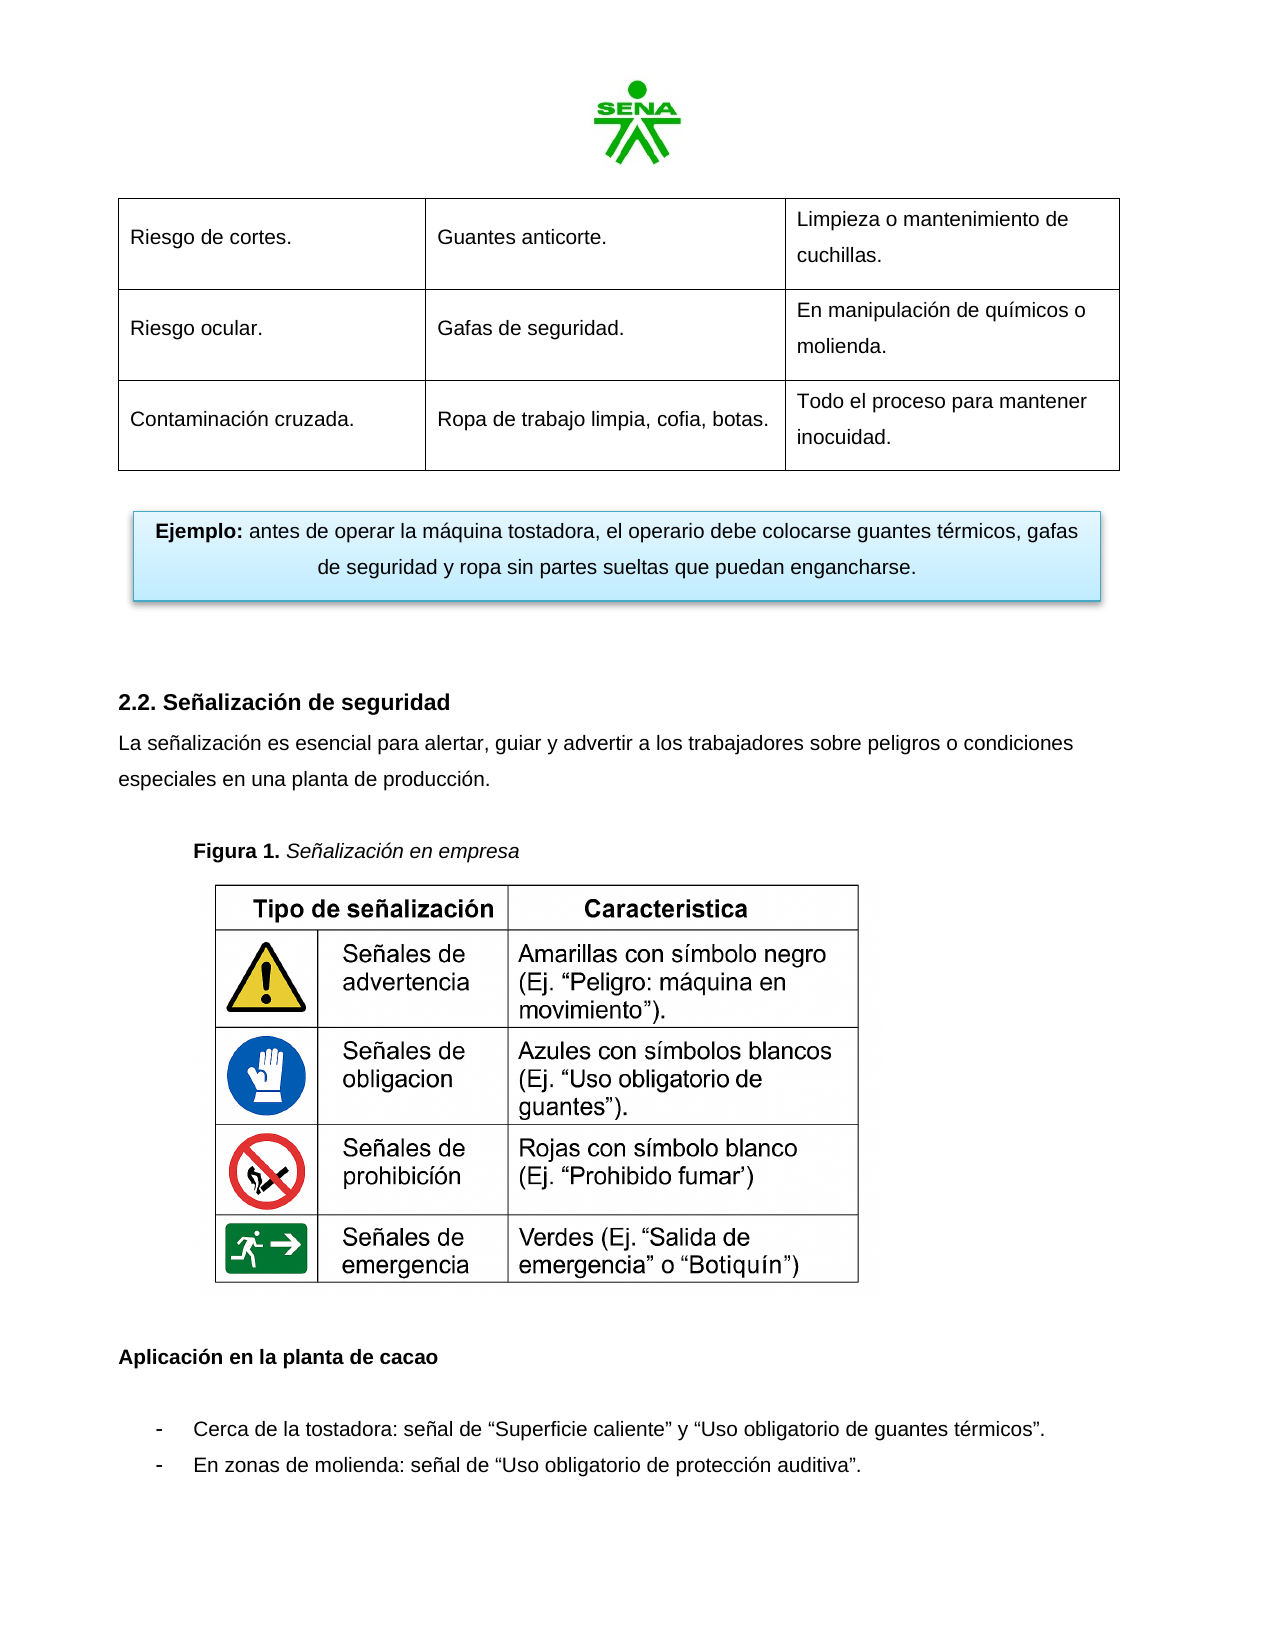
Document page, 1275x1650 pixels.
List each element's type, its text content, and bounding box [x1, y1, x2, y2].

table_cell Ropa de trabajo limpia, cofia, botas. [426, 381, 785, 470]
table_cell Guantes anticorte. [426, 199, 785, 288]
table_cell Gafas de seguridad. [426, 290, 785, 380]
list En zonas de molienda: señal de “Uso obligatorio de protección auditiva”. [156, 1453, 1157, 1477]
table_cell En manipulación de químicos o molienda. [786, 290, 1119, 380]
picture [193, 875, 884, 1296]
text La señalización es esencial para alertar, guiar y advertir a los trabajadores sobre peligros o condiciones especiales en una planta de producción. [118, 731, 1157, 791]
table_cell Todo el proceso para mantener inocuidad. [786, 381, 1119, 470]
list Cerca de la tostadora: señal de “Superficie caliente” y “Uso obligatorio de guantes térmicos”. [156, 1417, 1157, 1441]
subtitle 2.2. Señalización de seguridad [118, 688, 1157, 715]
text Figura 1. Señalización en empresa [193, 839, 1157, 863]
table_cell Contaminación cruzada. [119, 381, 425, 470]
text Aplicación en la planta de cacao [118, 1345, 1157, 1369]
table_cell Riesgo ocular. [119, 290, 425, 380]
picture [588, 75, 687, 172]
table_cell Riesgo de cortes. [119, 199, 425, 288]
table_cell Limpieza o mantenimiento de cuchillas. [786, 199, 1119, 288]
